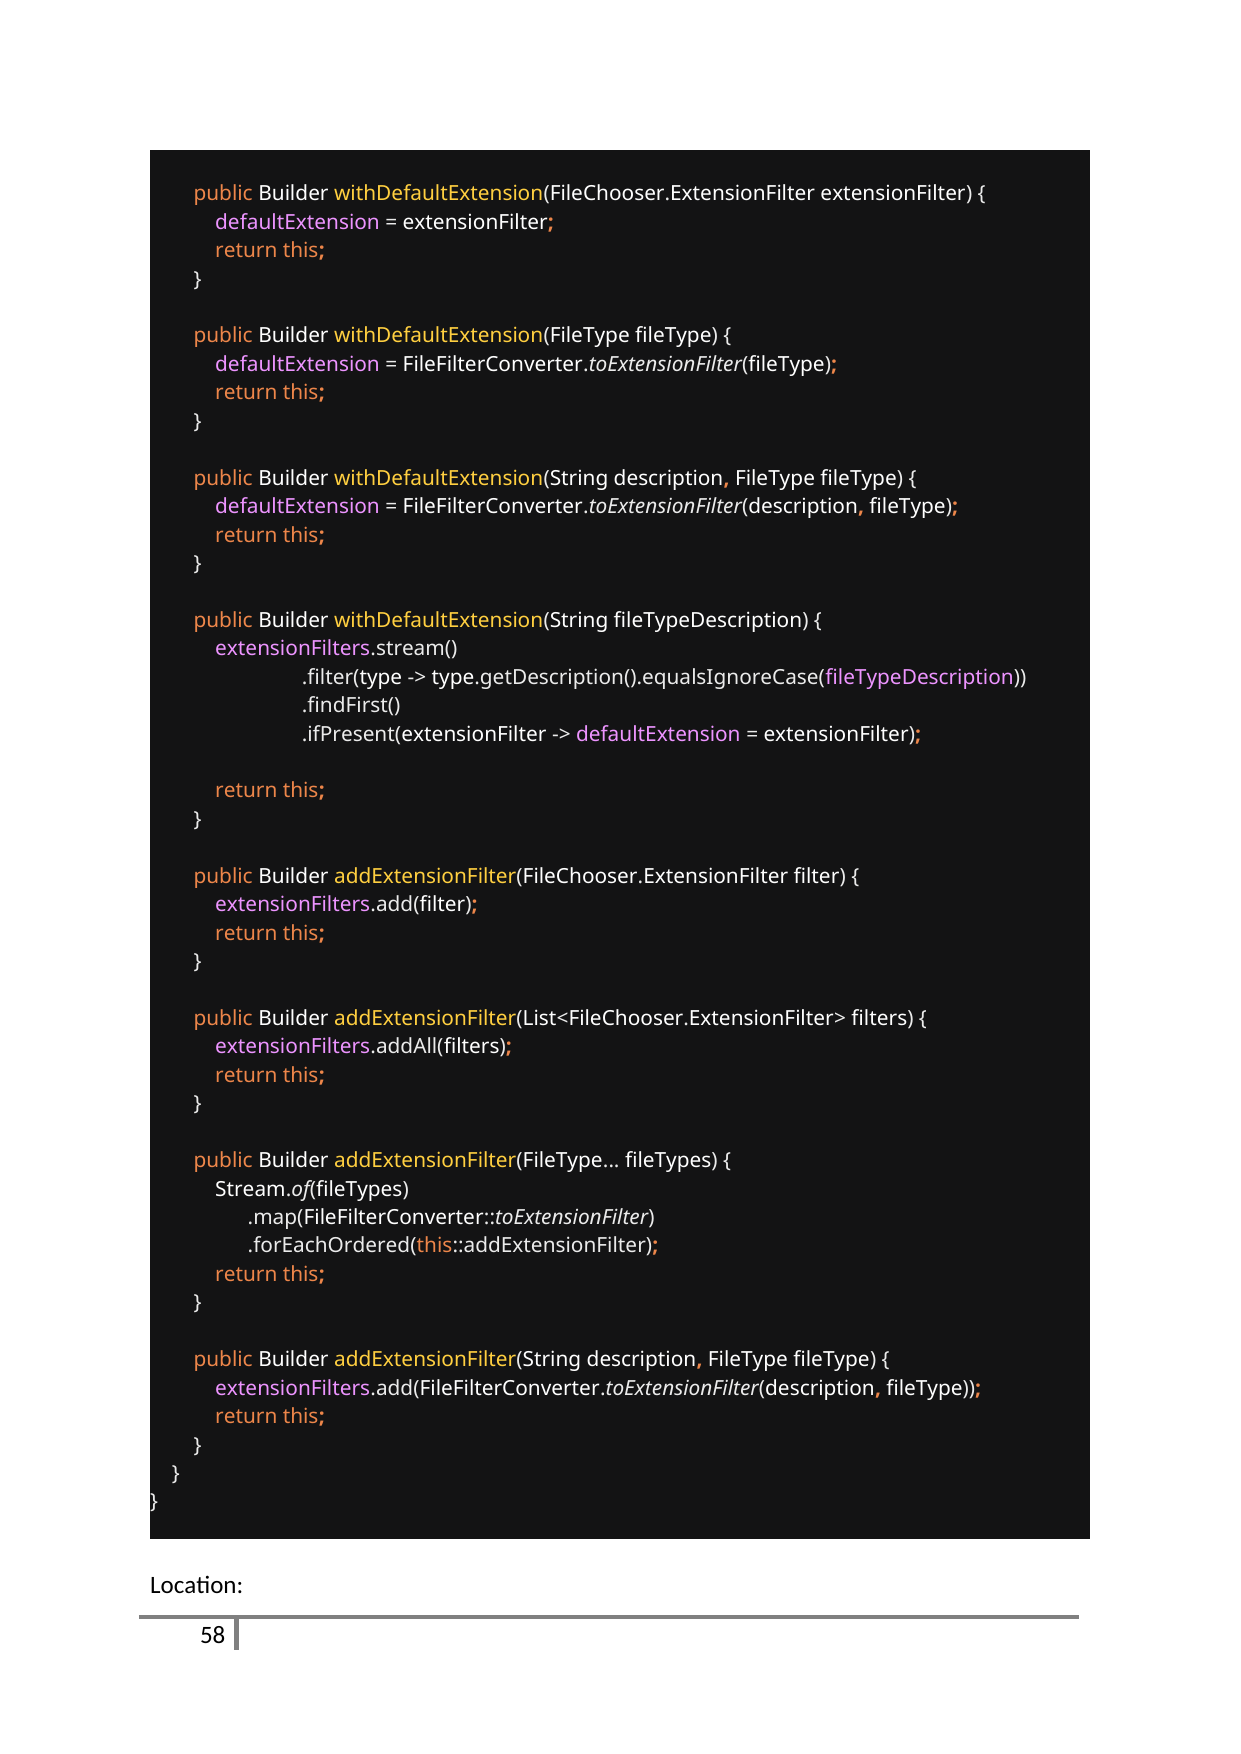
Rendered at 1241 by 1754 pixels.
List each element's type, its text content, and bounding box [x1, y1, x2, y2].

text Location: [150, 1569, 1090, 1600]
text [150, 150, 1090, 1515]
